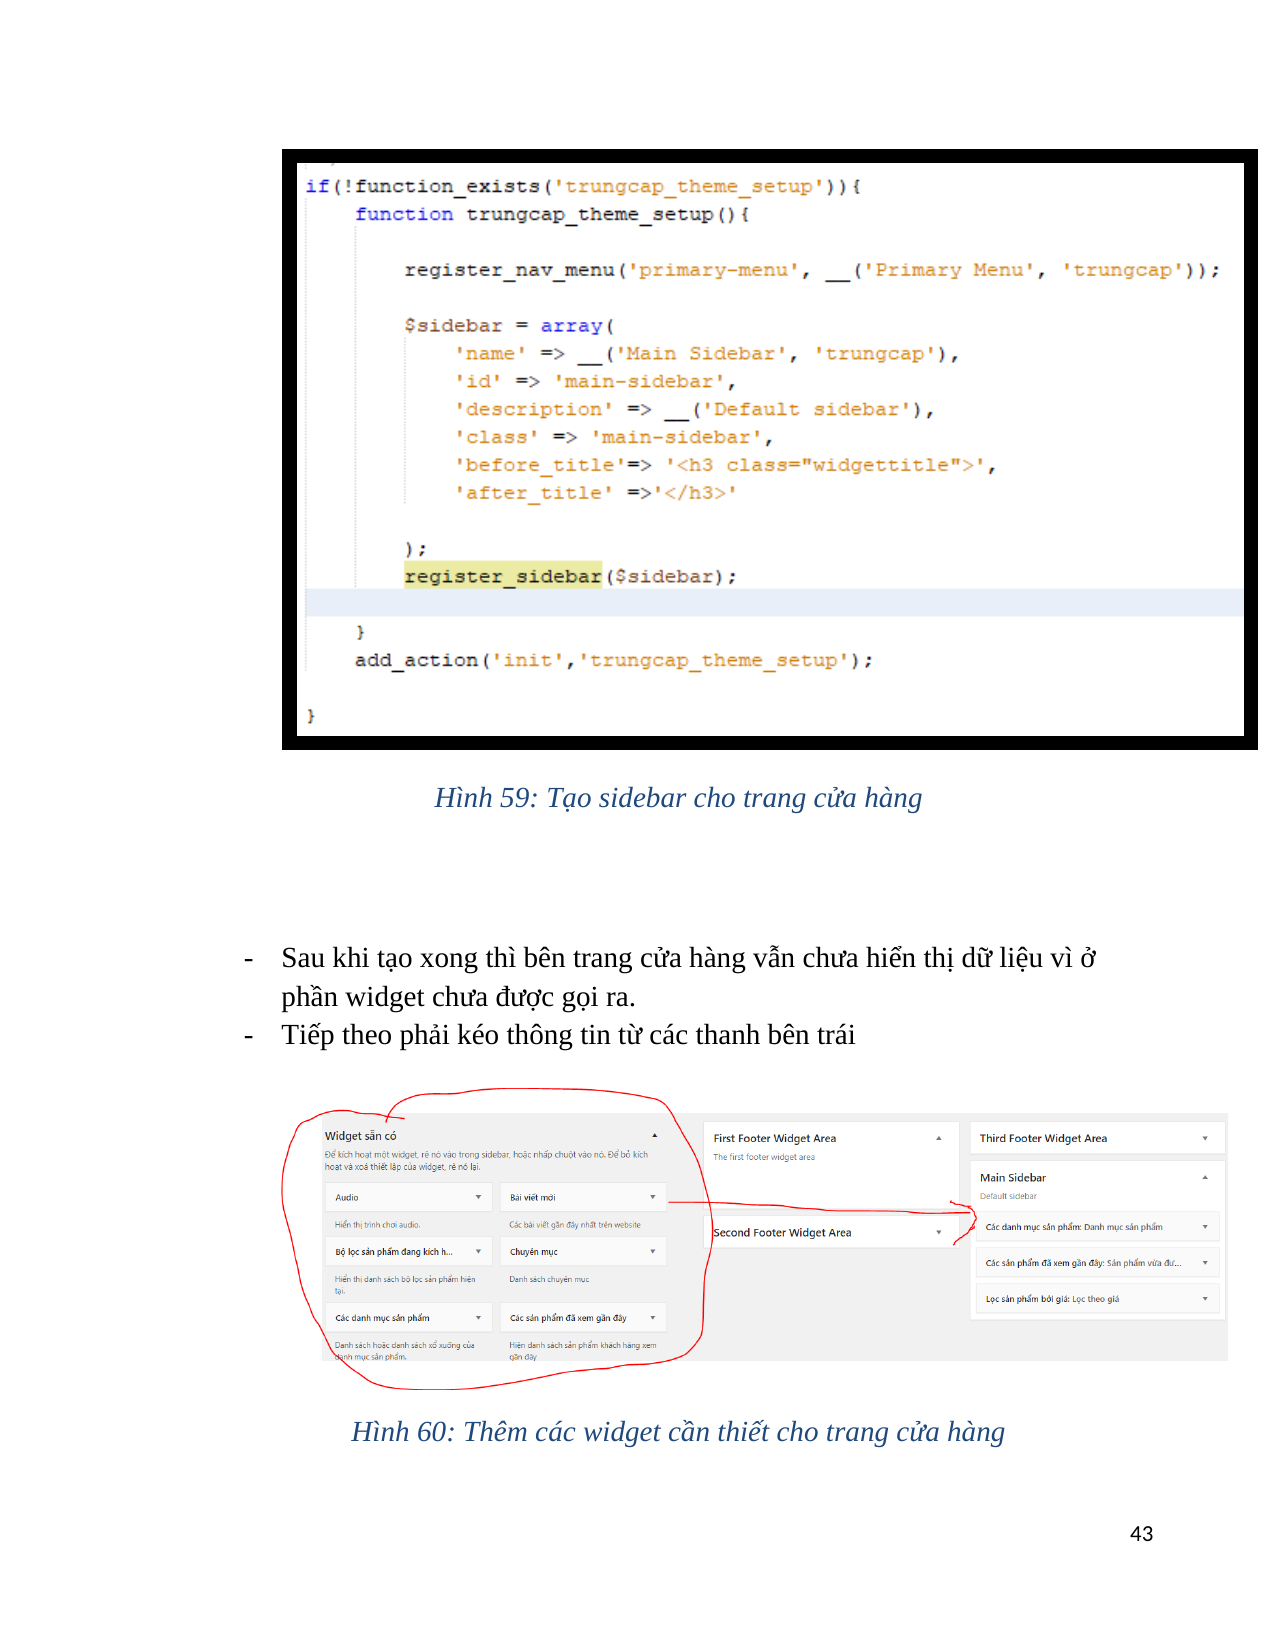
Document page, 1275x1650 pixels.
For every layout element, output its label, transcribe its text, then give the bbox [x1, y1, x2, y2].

picture [281, 1088, 1229, 1390]
list Sau khi tạo xong thì bên trang cửa hàng vẫn chưa hiển thị dữ liệu vì ở phần widget chưa được gọi ra. [244, 940, 1153, 1012]
text Hình 59: Tạo sidebar cho trang cửa hàng [206, 780, 1153, 813]
text Hình 60: Thêm các widget cần thiết cho trang cửa hàng [206, 1414, 1153, 1448]
list Tiếp theo phải kéo thông tin từ các thanh bên trái [244, 1017, 1153, 1051]
